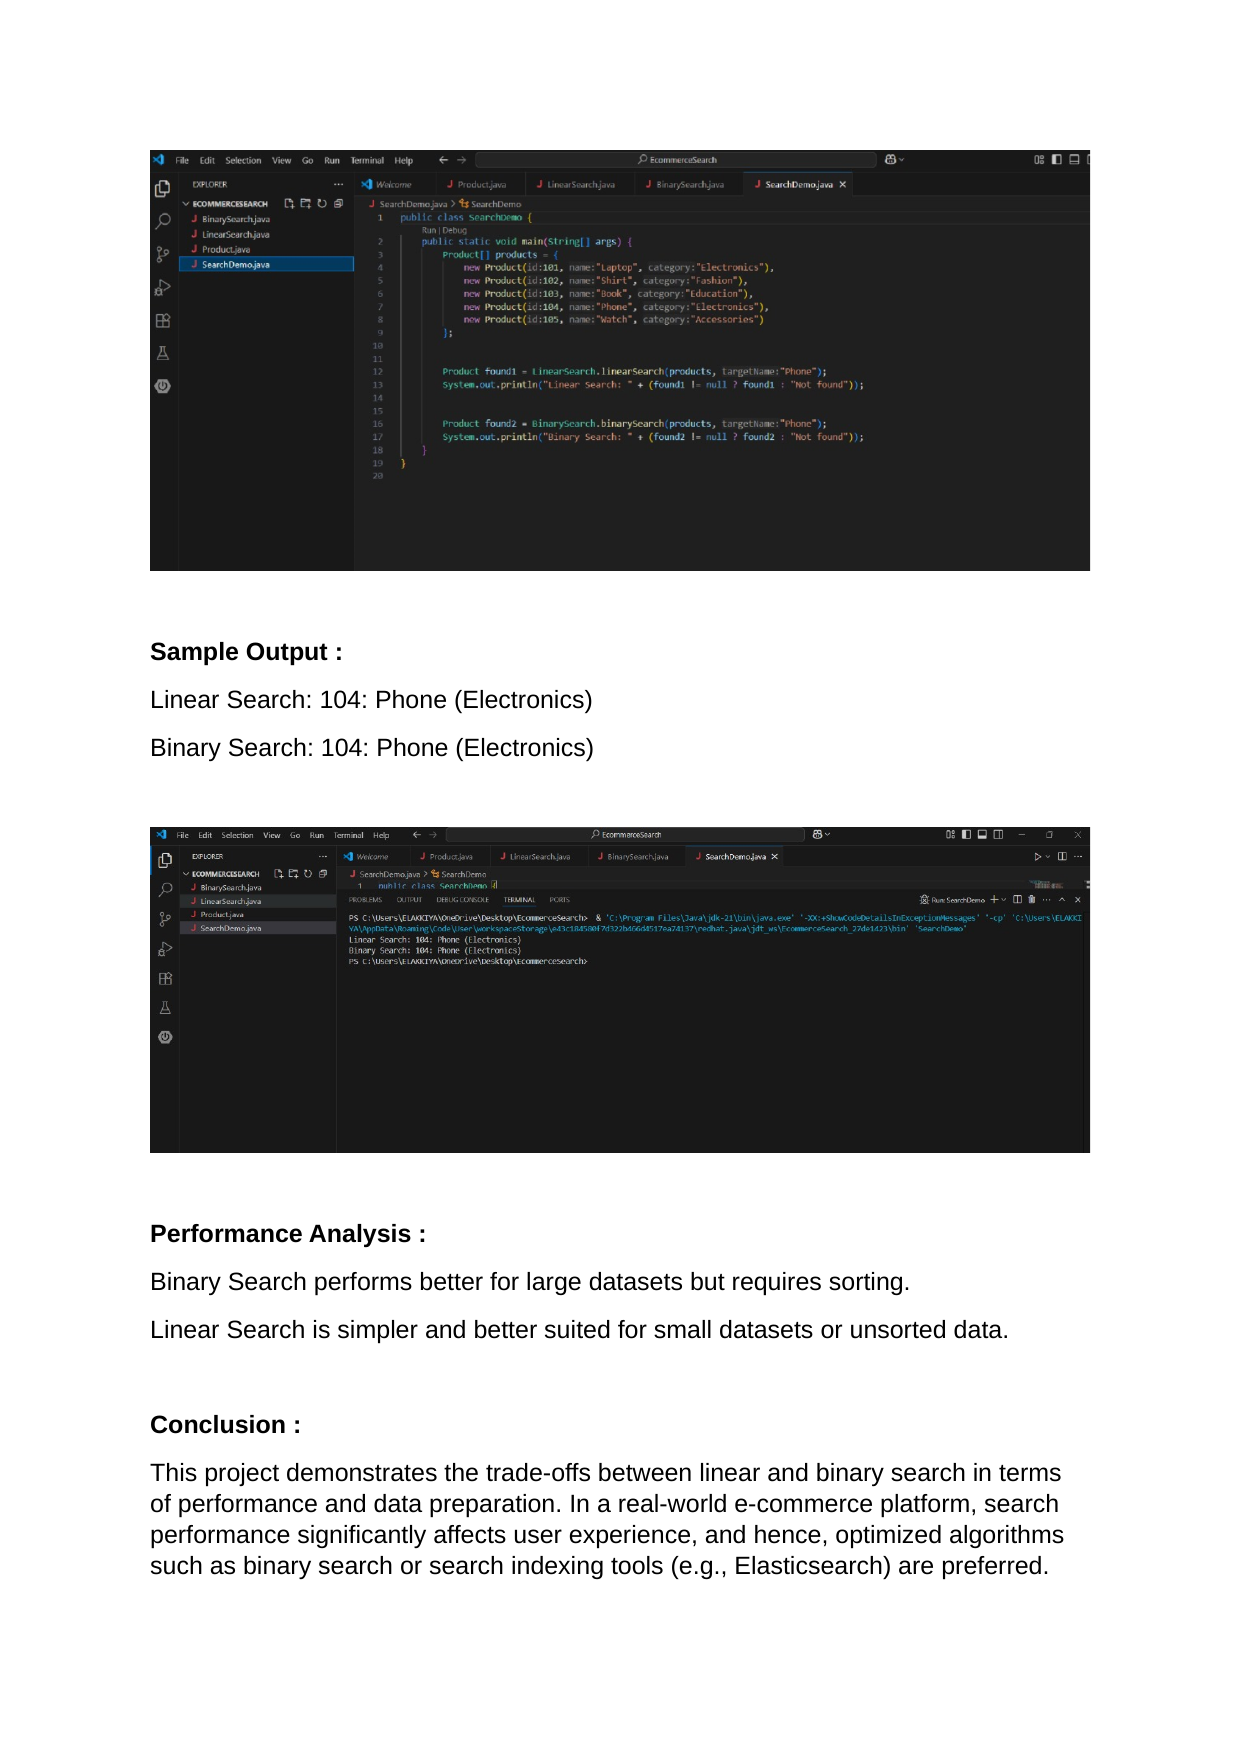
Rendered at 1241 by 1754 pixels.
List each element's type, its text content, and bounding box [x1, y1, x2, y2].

text Linear Search is simpler and better suited for small datasets or unsorted data. [150, 1315, 1090, 1343]
text Binary Search performs better for large datasets but requires sorting. [150, 1267, 1090, 1296]
picture [150, 827, 1091, 1153]
text Conclusion : [150, 1410, 1090, 1439]
text Linear Search: 104: Phone (Electronics) [150, 685, 1090, 713]
text This project demonstrates the trade-offs between linear and binary search in terms of performance and data preparation. In a real-world e-commerce platform, search performance significantly affects user experience, and hence, optimized algorithms such as binary search or search indexing tools (e.g., Elasticsearch) are preferred. [150, 1458, 1090, 1580]
text Performance Analysis : [150, 1219, 1090, 1248]
picture [150, 150, 1091, 571]
text Binary Search: 104: Phone (Electronics) [150, 732, 1090, 761]
text Sample Output : [150, 637, 1090, 666]
